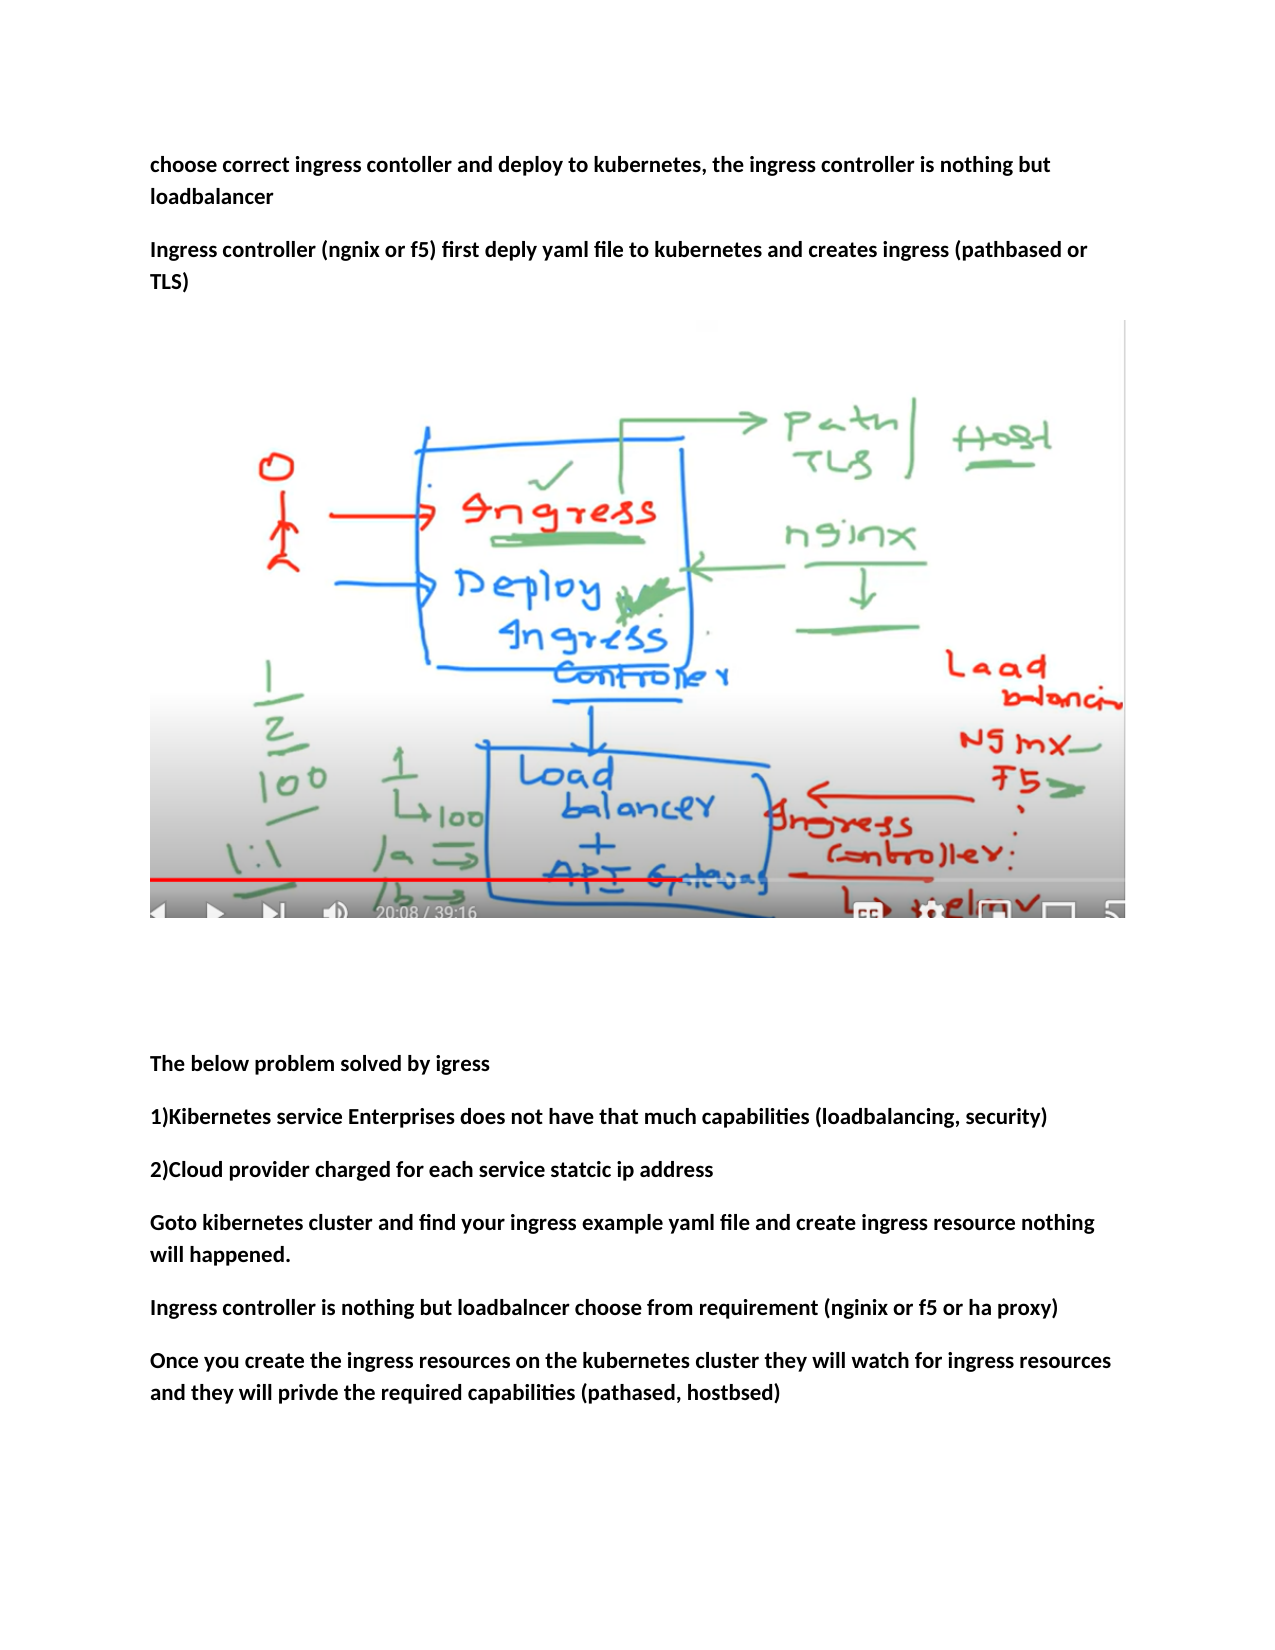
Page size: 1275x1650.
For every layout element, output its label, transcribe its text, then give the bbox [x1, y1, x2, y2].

text Ingress controller (ngnix or f5) first deply yaml file to kubernetes and creates ingress (pathbased or TLS) [150, 235, 1125, 295]
text Ingress controller is nothing but loadbalncer choose from requirement (nginix or f5 or ha proxy) [150, 1293, 1125, 1321]
text The below problem solved by igress [150, 1049, 1125, 1077]
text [150, 150, 1125, 210]
picture [150, 320, 1125, 918]
text 1)Kibernetes service Enterprises does not have that much capabilities (loadbalancing, security) [150, 1102, 1125, 1130]
text 2)Cloud provider charged for each service statcic ip address [150, 1155, 1125, 1183]
text Goto kibernetes cluster and find your ingress example yaml file and create ingress resource nothing will happened. [150, 1208, 1125, 1268]
text Once you create the ingress resources on the kubernetes cluster they will watch for ingress resources and they will privde the required capabilities (pathased, hostbsed) [150, 1346, 1125, 1406]
